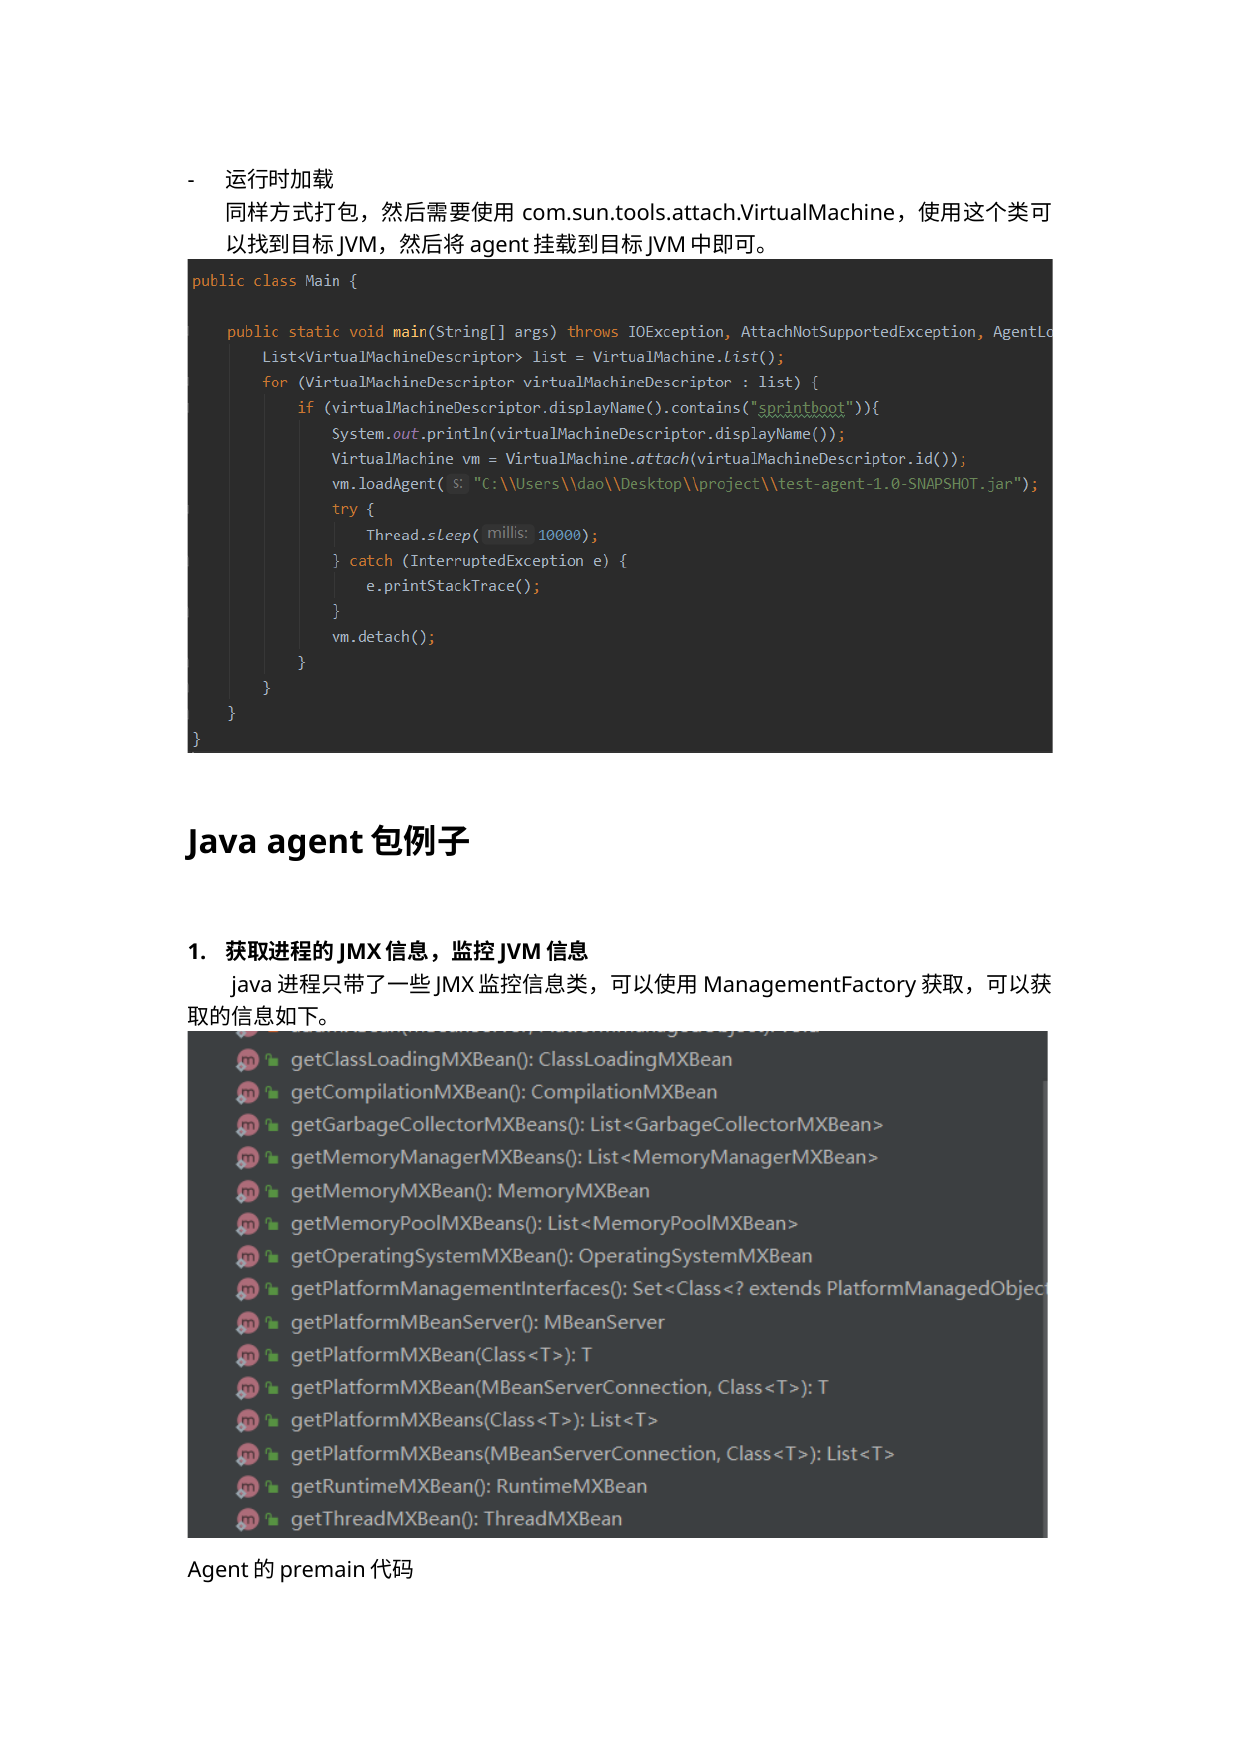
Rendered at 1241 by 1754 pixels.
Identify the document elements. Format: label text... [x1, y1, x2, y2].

picture [187, 259, 1053, 753]
subtitle Java agent包例子 [187, 807, 1053, 872]
list 运行时加载 [187, 162, 1053, 194]
list 获取进程的JMX信息，监控JVM信息 [187, 934, 1053, 966]
picture [187, 1031, 1048, 1538]
text java进程只带了一些JMX监控信息类，可以使用ManagementFactory获取，可以获取的信息如下。 [187, 966, 1053, 1031]
text Agent的premain代码 [187, 1551, 1053, 1584]
list 同样方式打包，然后需要使用com.sun.tools.attach.VirtualMachine，使用这个类可以找到目标JVM，然后将agent挂载到目标JVM中即可。 [225, 194, 1053, 259]
